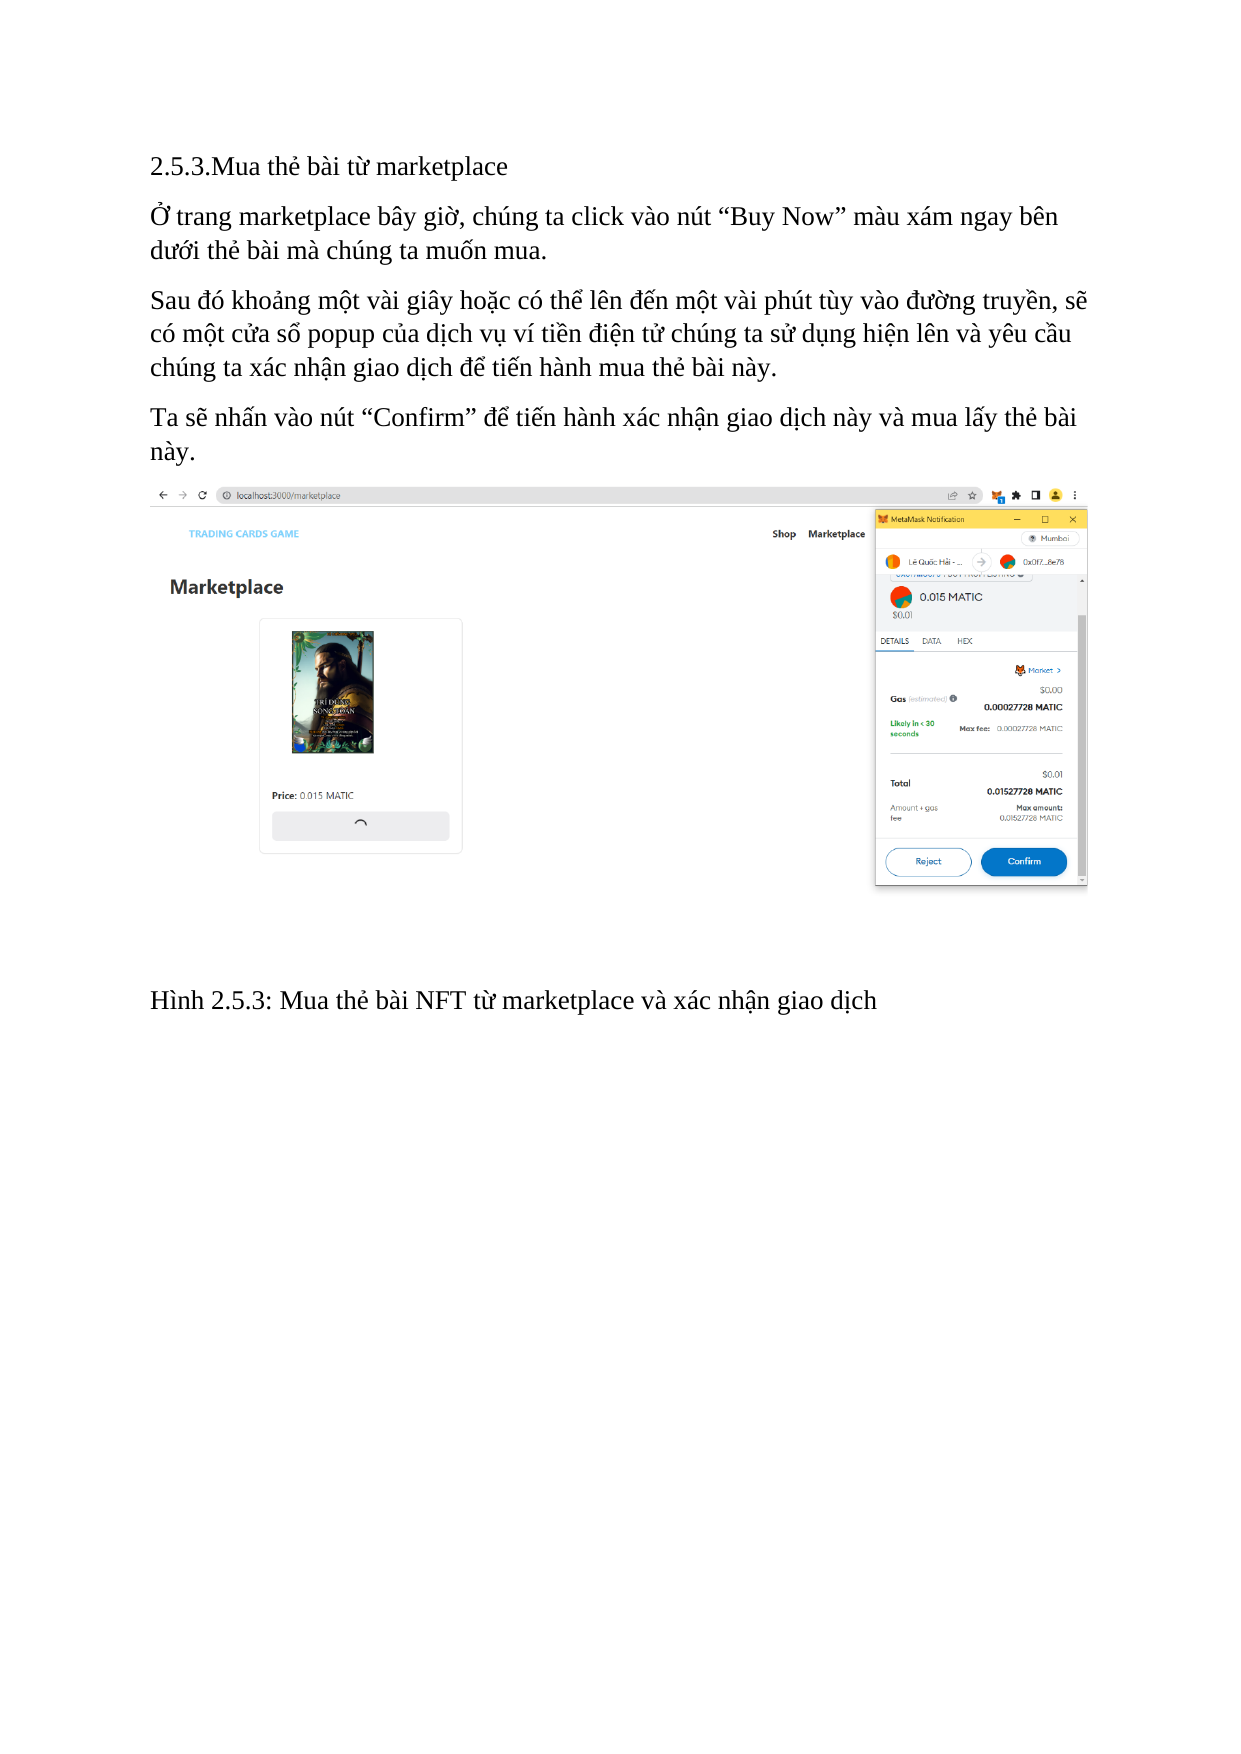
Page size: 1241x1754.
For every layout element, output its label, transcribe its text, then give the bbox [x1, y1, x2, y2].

text Ta sẽ nhấn vào nút “Confirm” để tiến hành xác nhận giao dịch này và mua lấy thẻ bài này. [150, 401, 1090, 466]
text Sau đó khoảng một vài giây hoặc có thể lên đến một vài phút tùy vào đường truyền, sẽ có một cửa sổ popup của dịch vụ ví tiền điện tử chúng ta sử dụng hiện lên và yêu cầu chúng ta xác nhận giao dịch để tiến hành mua thẻ bài này. [150, 284, 1090, 382]
picture [150, 485, 1088, 965]
text 2.5.3.Mua thẻ bài từ marketplace [150, 150, 1090, 181]
text Ở trang marketplace bây giờ, chúng ta click vào nút “Buy Now” màu xám ngay bên dưới thẻ bài mà chúng ta muốn mua. [150, 200, 1090, 265]
text Hình 2.5.3: Mua thẻ bài NFT từ marketplace và xác nhận giao dịch [150, 984, 1090, 1015]
